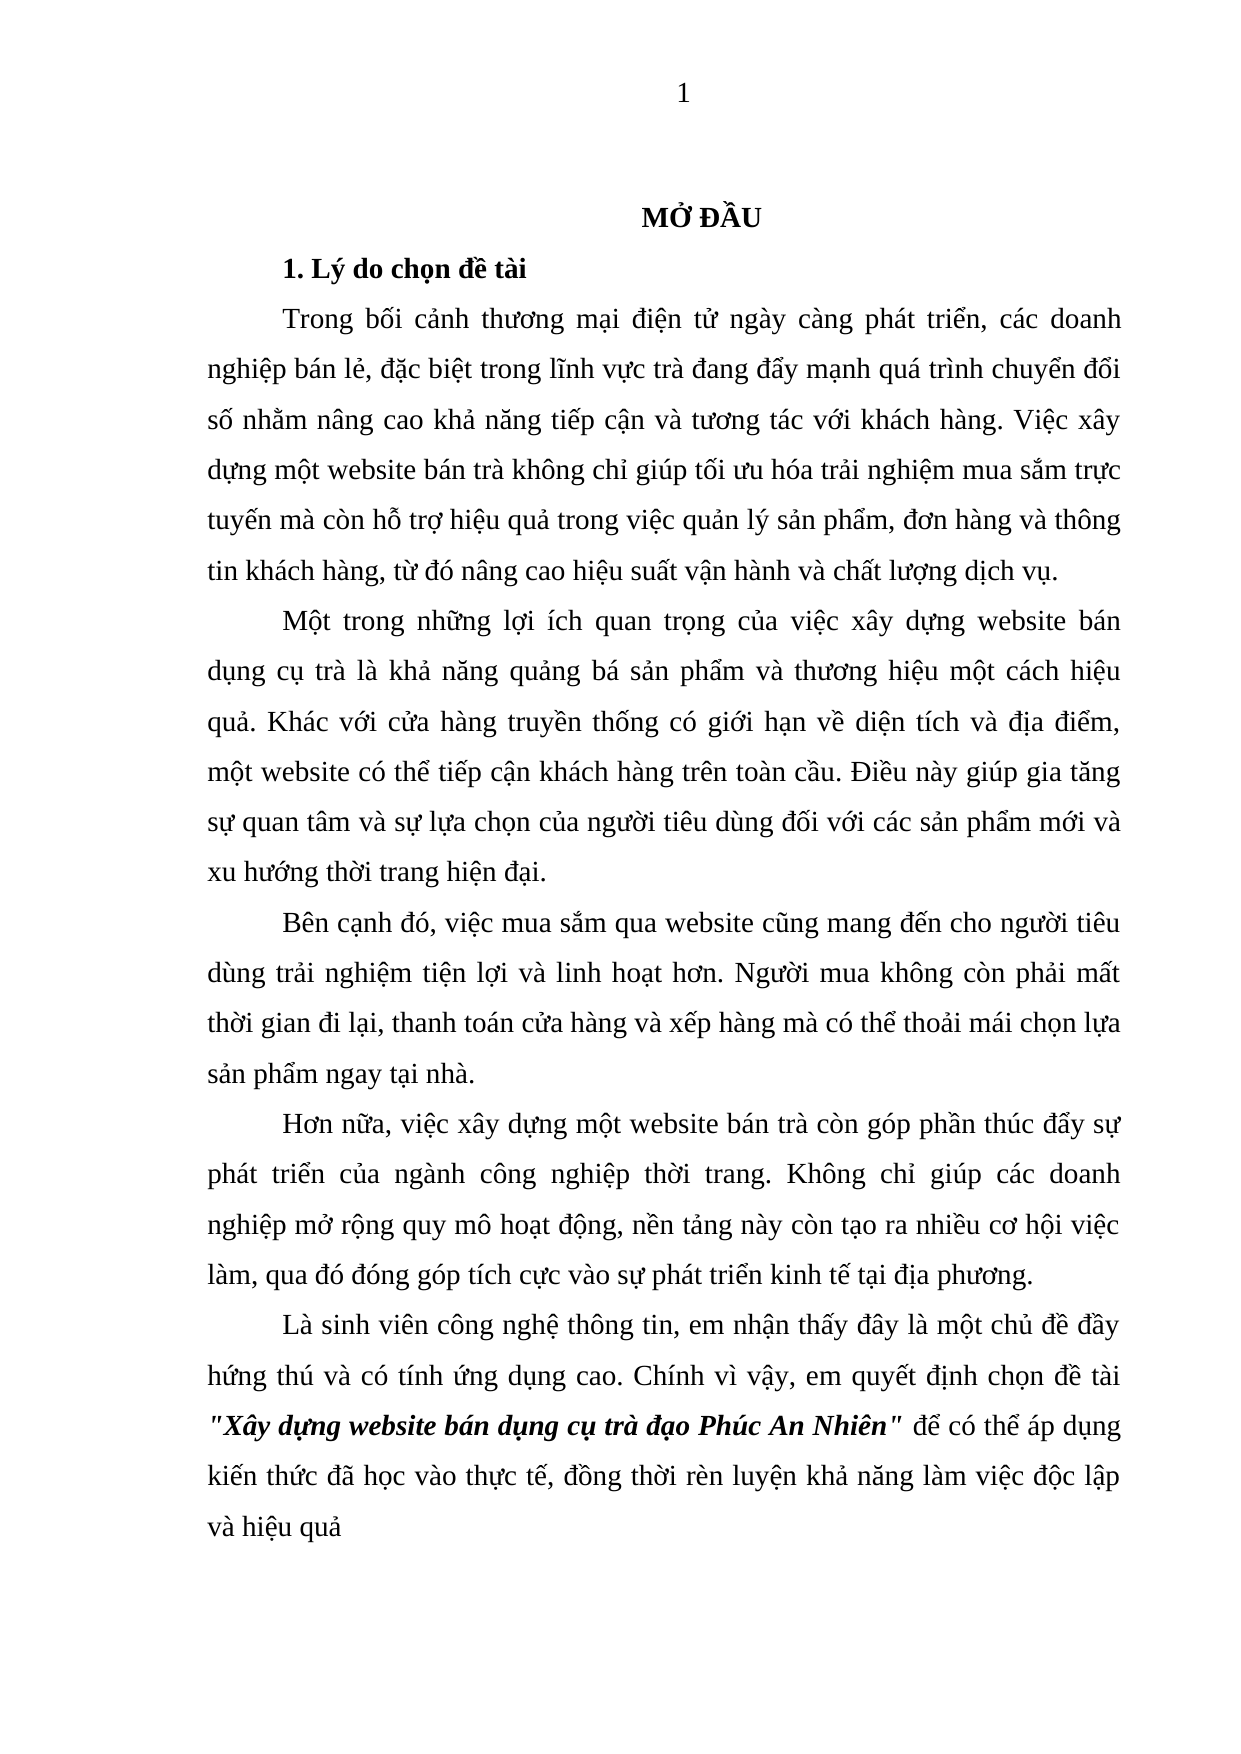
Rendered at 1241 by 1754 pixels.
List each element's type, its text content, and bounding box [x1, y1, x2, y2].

text Trong bối cảnh thương mại điện tử ngày càng phát triển, các doanh nghiệp bán lẻ, đặc biệt trong lĩnh vực trà đang đẩy mạnh quá trình chuyển đổi số nhằm nâng cao khả năng tiếp cận và tương tác với khách hàng. Việc xây dựng một website bán trà không chỉ giúp tối ưu hóa trải nghiệm mua sắm trực tuyến mà còn hỗ trợ hiệu quả trong việc quản lý sản phẩm, đơn hàng và thông tin khách hàng, từ đó nâng cao hiệu suất vận hành và chất lượng dịch vụ. [207, 301, 1122, 586]
text Hơn nữa, việc xây dựng một website bán trà còn góp phần thúc đẩy sự phát triển của ngành công nghiệp thời trang. Không chỉ giúp các doanh nghiệp mở rộng quy mô hoạt động, nền tảng này còn tạo ra nhiều cơ hội việc làm, qua đó đóng góp tích cực vào sự phát triển kinh tế tại địa phương. [207, 1106, 1122, 1291]
subtitle MỞ ĐẦU [207, 201, 1122, 234]
list Lý do chọn đề tài [207, 251, 1122, 284]
text Một trong những lợi ích quan trọng của việc xây dựng website bán dụng cụ trà là khả năng quảng bá sản phẩm và thương hiệu một cách hiệu quả. Khác với cửa hàng truyền thống có giới hạn về diện tích và địa điểm, một website có thể tiếp cận khách hàng trên toàn cầu. Điều này giúp gia tăng sự quan tâm và sự lựa chọn của người tiêu dùng đối với các sản phẩm mới và xu hướng thời trang hiện đại. [207, 603, 1122, 888]
text Là sinh viên công nghệ thông tin, em nhận thấy đây là một chủ đề đầy hứng thú và có tính ứng dụng cao. Chính vì vậy, em quyết định chọn đề tài "Xây dựng website bán dụng cụ trà đạo Phúc An Nhiên" để có thể áp dụng kiến thức đã học vào thực tế, đồng thời rèn luyện khả năng làm việc độc lập và hiệu quả [207, 1307, 1122, 1542]
text Bên cạnh đó, việc mua sắm qua website cũng mang đến cho người tiêu dùng trải nghiệm tiện lợi và linh hoạt hơn. Người mua không còn phải mất thời gian đi lại, thanh toán cửa hàng và xếp hàng mà có thể thoải mái chọn lựa sản phẩm ngay tại nhà. [207, 905, 1122, 1089]
